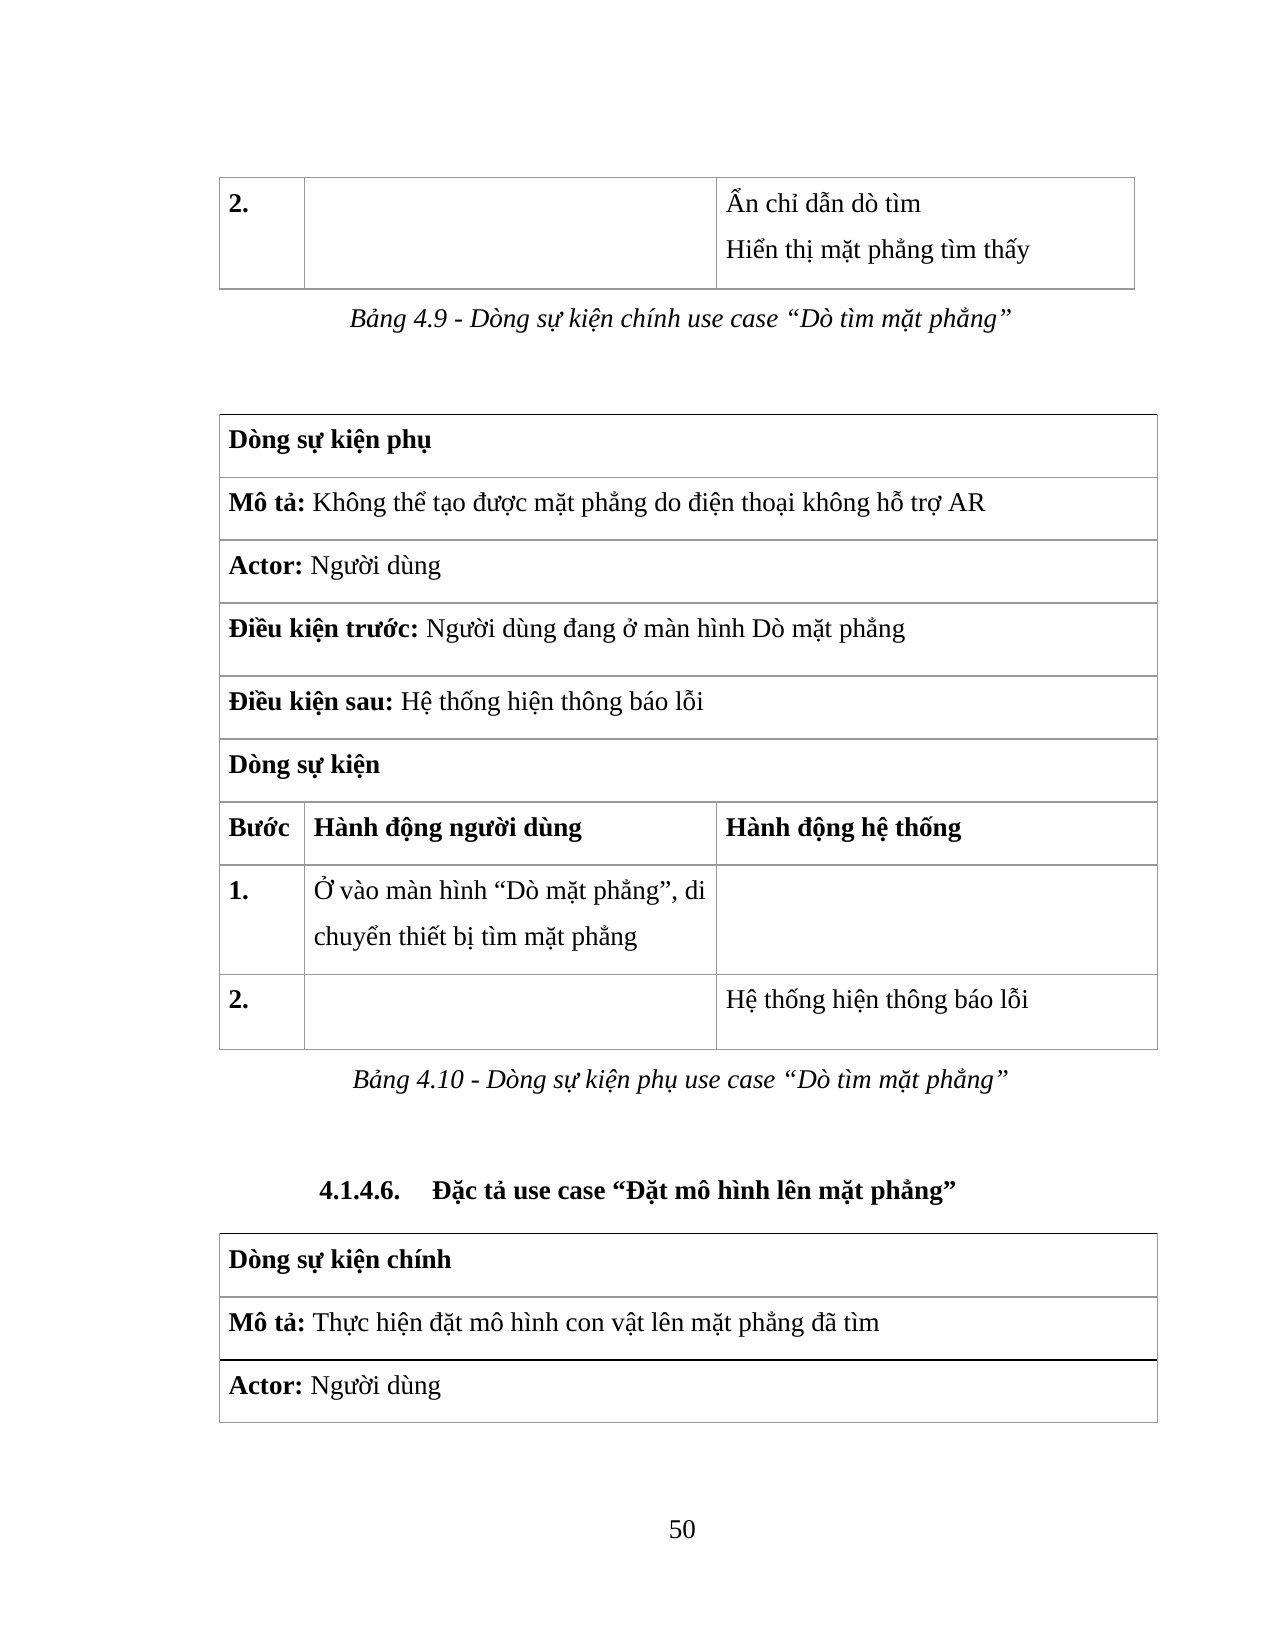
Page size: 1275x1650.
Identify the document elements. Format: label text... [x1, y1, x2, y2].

subtitle Đặc tả use case “Đặt mô hình lên mặt phẳng” [319, 1174, 1219, 1205]
text Bảng 4.9 - Dòng sự kiện chính use case “Dò tìm mặt phẳng” [179, 302, 1184, 334]
text Bảng 4.10 - Dòng sự kiện phụ use case “Dò tìm mặt phẳng” [179, 1063, 1184, 1094]
table_cell Bước [220, 803, 304, 864]
table_cell Điều kiện trước: Người dùng đang ở màn hình Dò mặt phẳng [220, 604, 1157, 675]
table_cell [305, 975, 716, 1048]
table_header Ẩn chỉ dẫn dò tìm Hiển thị mặt phẳng tìm thấy [717, 178, 1134, 288]
table_header Dòng sự kiện chính [220, 1234, 1157, 1296]
table_cell [717, 866, 1157, 973]
table_cell Mô tả: Thực hiện đặt mô hình con vật lên mặt phẳng đã tìm [220, 1298, 1157, 1359]
table_cell Hệ thống hiện thông báo lỗi [717, 975, 1157, 1048]
table_cell Hành động hệ thống [717, 803, 1157, 864]
table_cell Hành động người dùng [305, 803, 716, 864]
table_header Dòng sự kiện phụ [220, 415, 1157, 476]
table_cell Mô tả: Không thể tạo được mặt phẳng do điện thoại không hỗ trợ AR [220, 478, 1157, 539]
table_cell Điều kiện sau: Hệ thống hiện thông báo lỗi [220, 677, 1157, 738]
table_header [305, 178, 716, 288]
table_cell Actor: Người dùng [220, 1361, 1157, 1422]
table_cell Ở vào màn hình “Dò mặt phẳng”, di chuyển thiết bị tìm mặt phẳng [305, 866, 716, 973]
table_cell 1. [220, 866, 304, 973]
table_cell 2. [220, 975, 304, 1048]
table_header 2. [220, 178, 304, 288]
table_cell Dòng sự kiện [220, 740, 1157, 801]
table_cell Actor: Người dùng [220, 541, 1157, 602]
